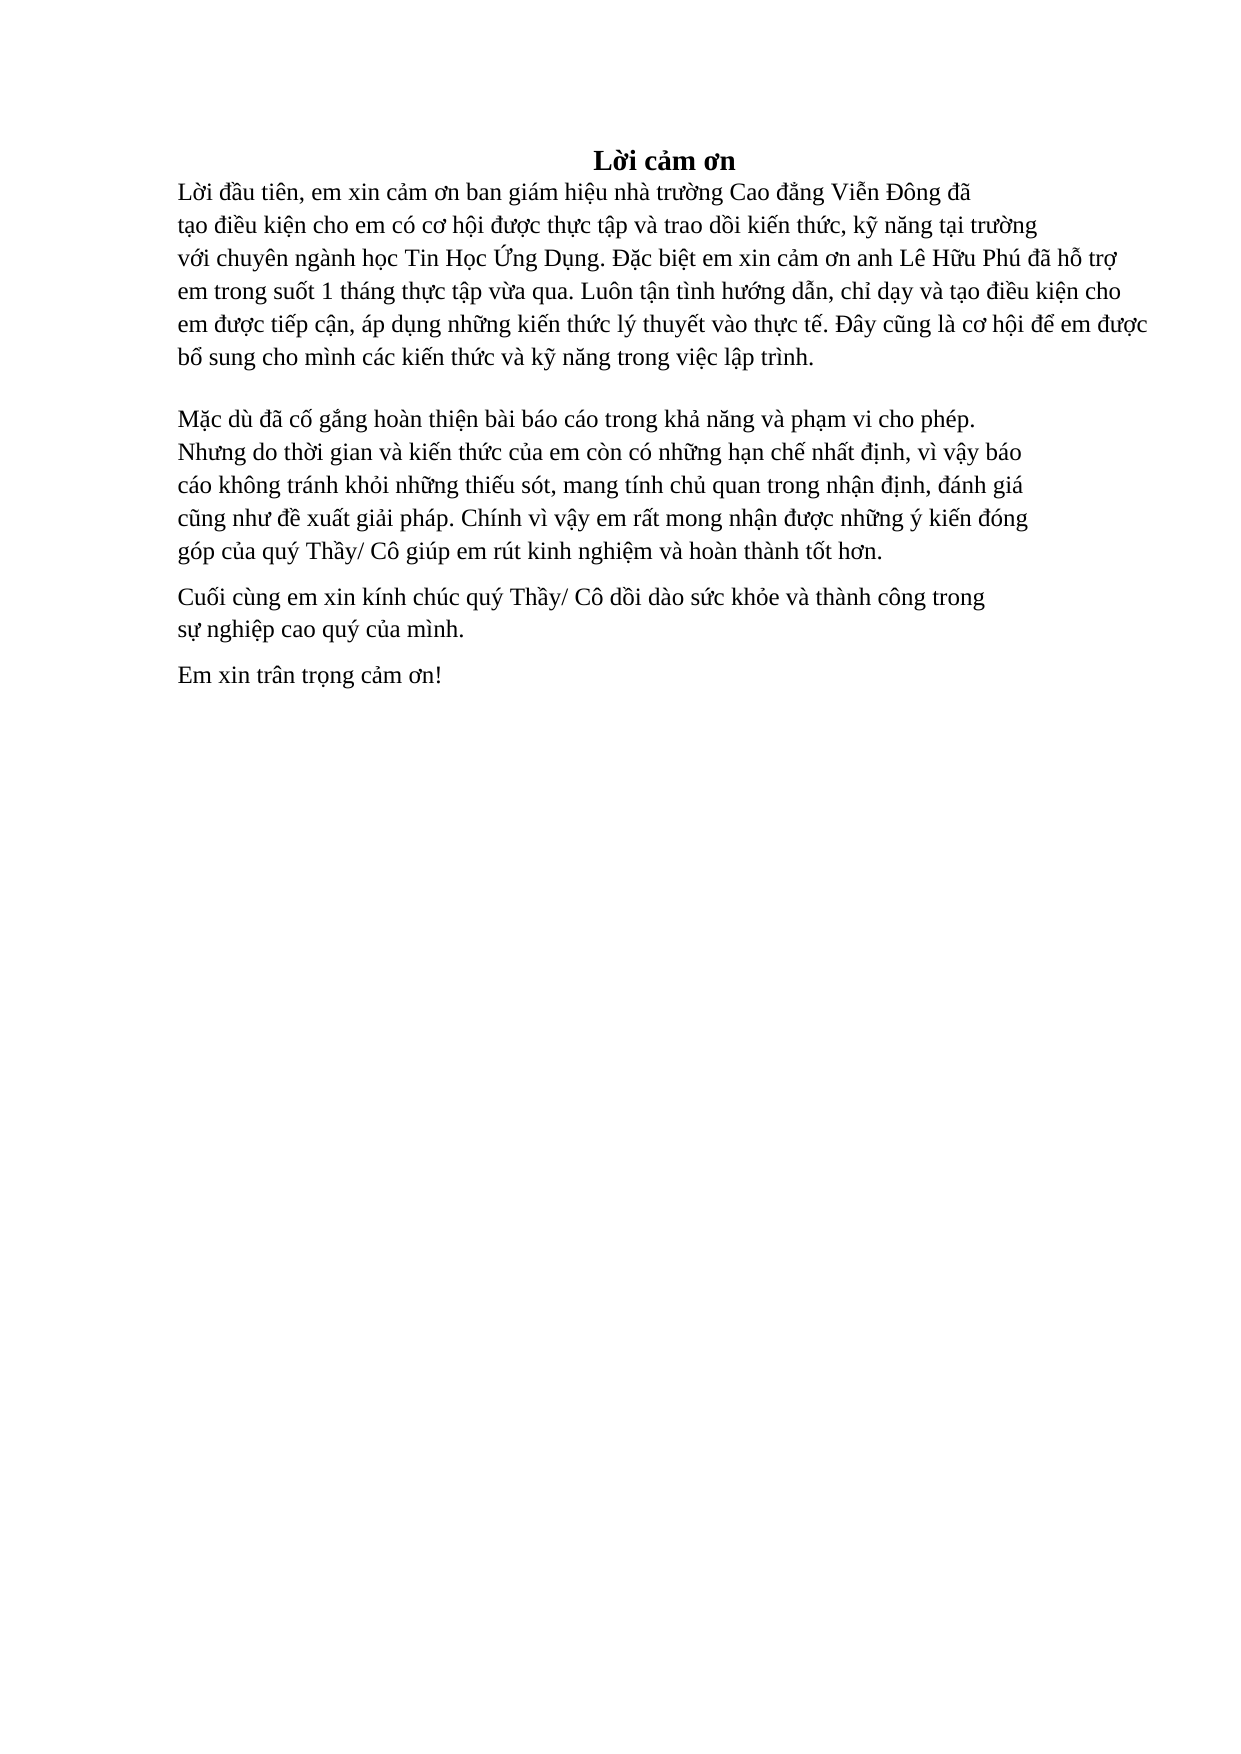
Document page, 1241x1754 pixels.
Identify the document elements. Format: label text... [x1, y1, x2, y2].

text Cuối cùng em xin kính chúc quý Thầy/ Cô dồi dào sức khỏe và thành công trong sự nghiệp cao quý của mình. [177, 582, 1152, 643]
subtitle Lời cảm ơn [177, 143, 1152, 177]
text Em xin trân trọng cảm ơn! [177, 660, 1152, 689]
text Mặc dù đã cố gắng hoàn thiện bài báo cáo trong khả năng và phạm vi cho phép. Nhưng do thời gian và kiến thức của em còn có những hạn chế nhất định, vì vậy báo cáo không tránh khỏi những thiếu sót, mang tính chủ quan trong nhận định, đánh giá cũng như đề xuất giải pháp. Chính vì vậy em rất mong nhận được những ý kiến đóng góp của quý Thầy/ Cô giúp em rút kinh nghiệm và hoàn thành tốt hơn. [177, 404, 1152, 565]
text Lời đầu tiên, em xin cảm ơn ban giám hiệu nhà trường Cao đẳng Viễn Đông đã tạo điều kiện cho em có cơ hội được thực tập và trao dồi kiến thức, kỹ năng tại trường với chuyên ngành học Tin Học Ứng Dụng. Đặc biệt em xin cảm ơn anh Lê Hữu Phú đã hỗ trợ em trong suốt 1 tháng thực tập vừa qua. Luôn tận tình hướng dẫn, chỉ dạy và tạo điều kiện cho em được tiếp cận, áp dụng những kiến thức lý thuyết vào thực tế. Đây cũng là cơ hội để em được bổ sung cho mình các kiến thức và kỹ năng trong việc lập trình. [177, 177, 1152, 371]
